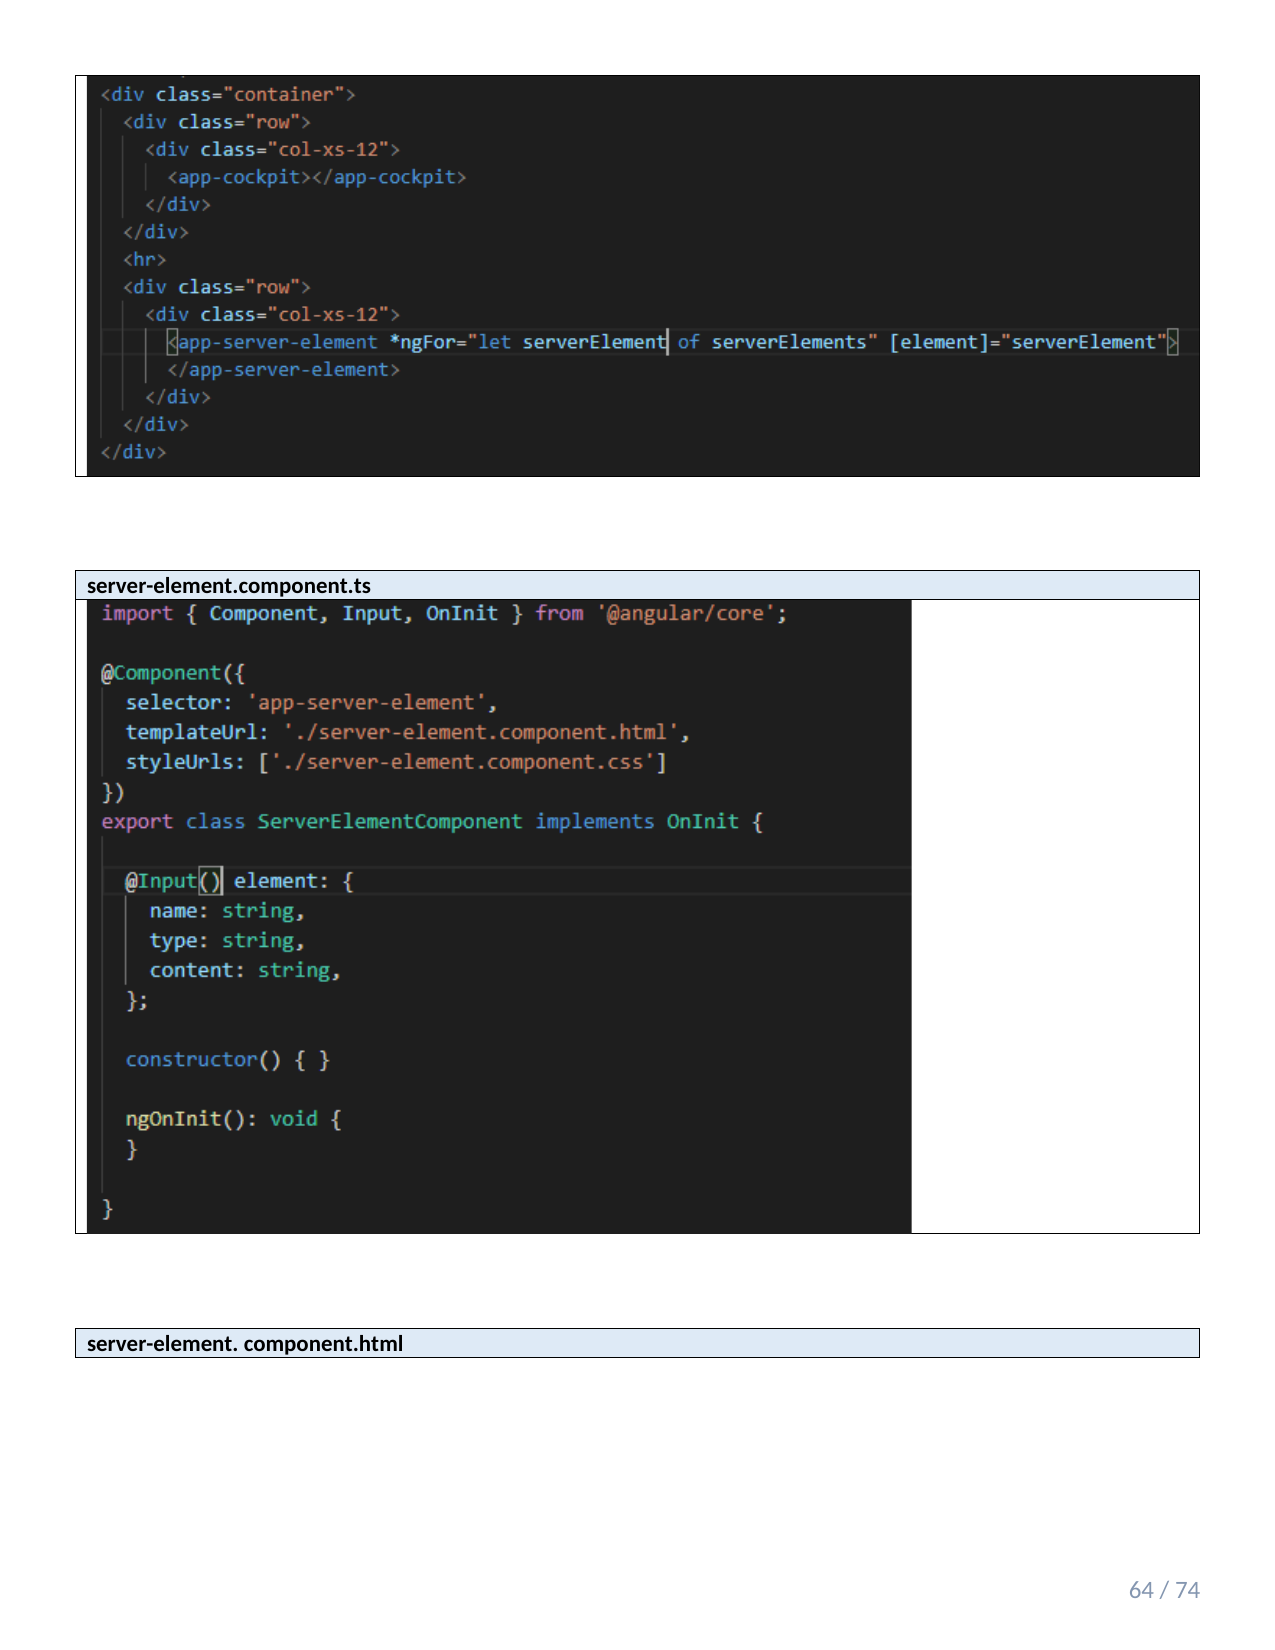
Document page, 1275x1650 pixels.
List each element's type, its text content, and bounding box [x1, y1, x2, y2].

table_cell [76, 76, 86, 476]
table_cell [76, 600, 86, 1233]
table_header server-element. component.html [76, 1329, 1199, 1357]
picture [86, 600, 912, 1234]
table_header server-element.component.ts [76, 571, 1199, 599]
picture [86, 76, 1200, 476]
table_cell [912, 600, 1199, 1233]
